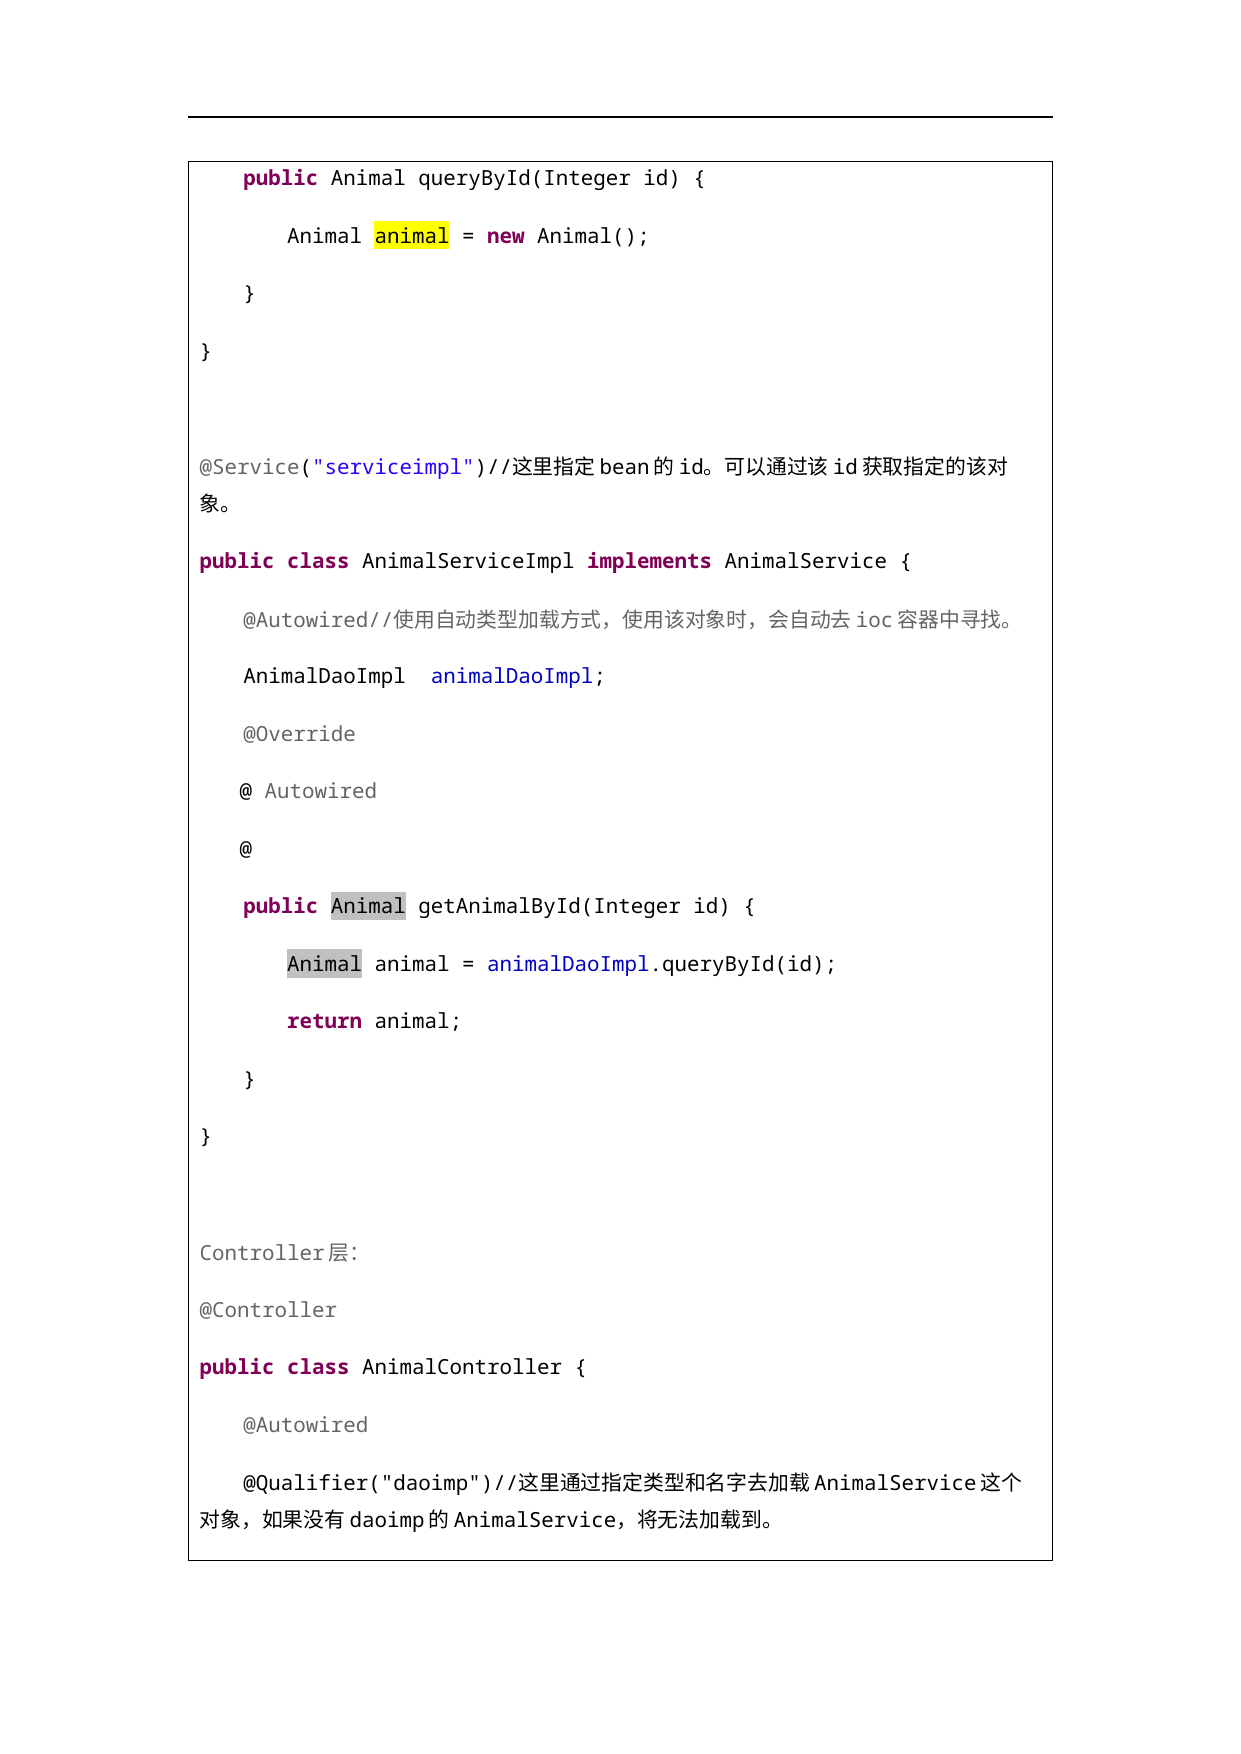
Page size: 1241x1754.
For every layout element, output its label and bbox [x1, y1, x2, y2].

table_header [189, 162, 1052, 1559]
